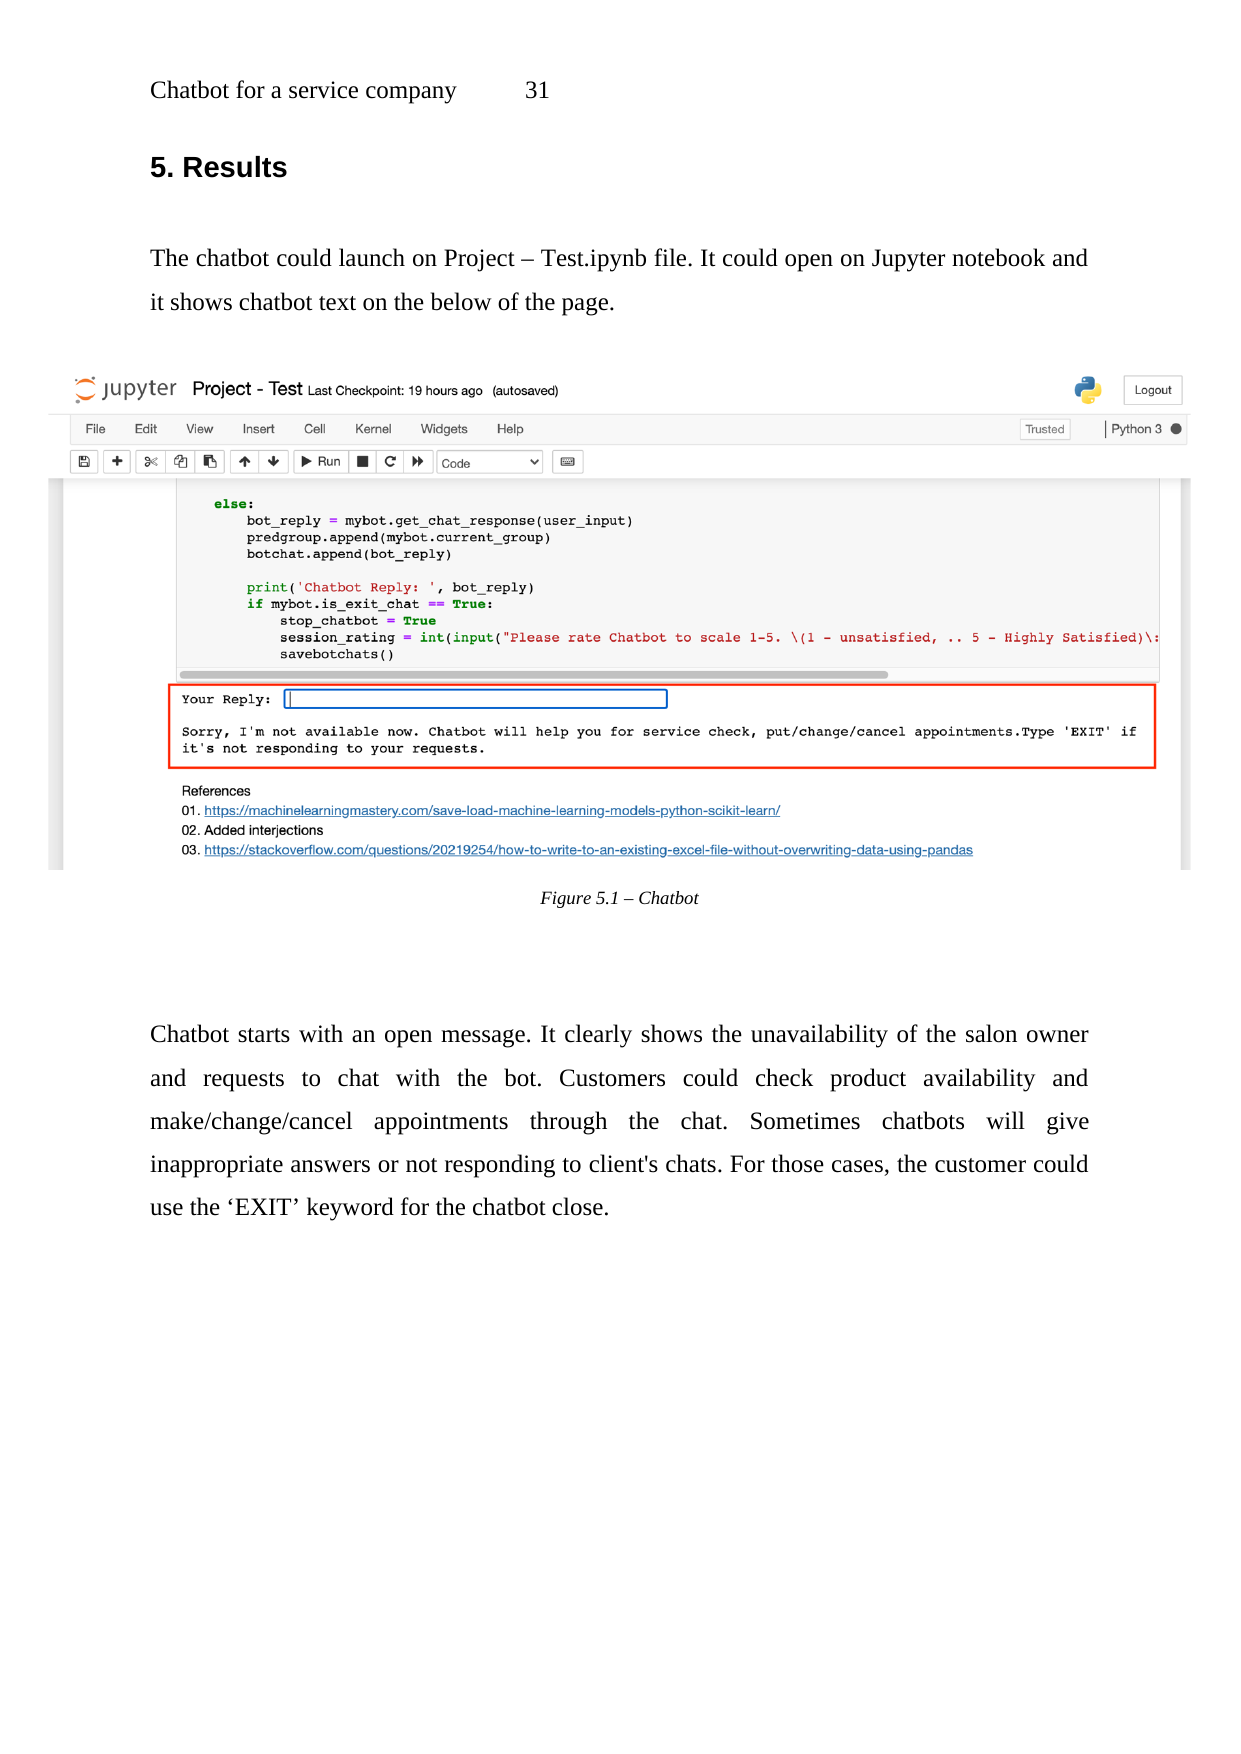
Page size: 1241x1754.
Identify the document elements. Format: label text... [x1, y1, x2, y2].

text Chatbot starts with an open message. It clearly shows the unavailability of the salon owner and requests to chat with the bot. Customers could check product availability and make/change/cancel appointments through the chat. Sometimes chatbots will give inappropriate answers or not responding to client's chats. For those cases, the customer could use the ‘EXIT’ keyword for the chatbot close. [150, 1019, 1090, 1221]
picture [46, 372, 1190, 869]
text The chatbot could launch on Project – Test.ipynb file. It could open on Jupyter notebook and it shows chatbot text on the below of the page. [150, 243, 1090, 315]
text Figure 5.1 – Chatbot [150, 869, 1090, 908]
subtitle 5. Results [150, 150, 1090, 183]
